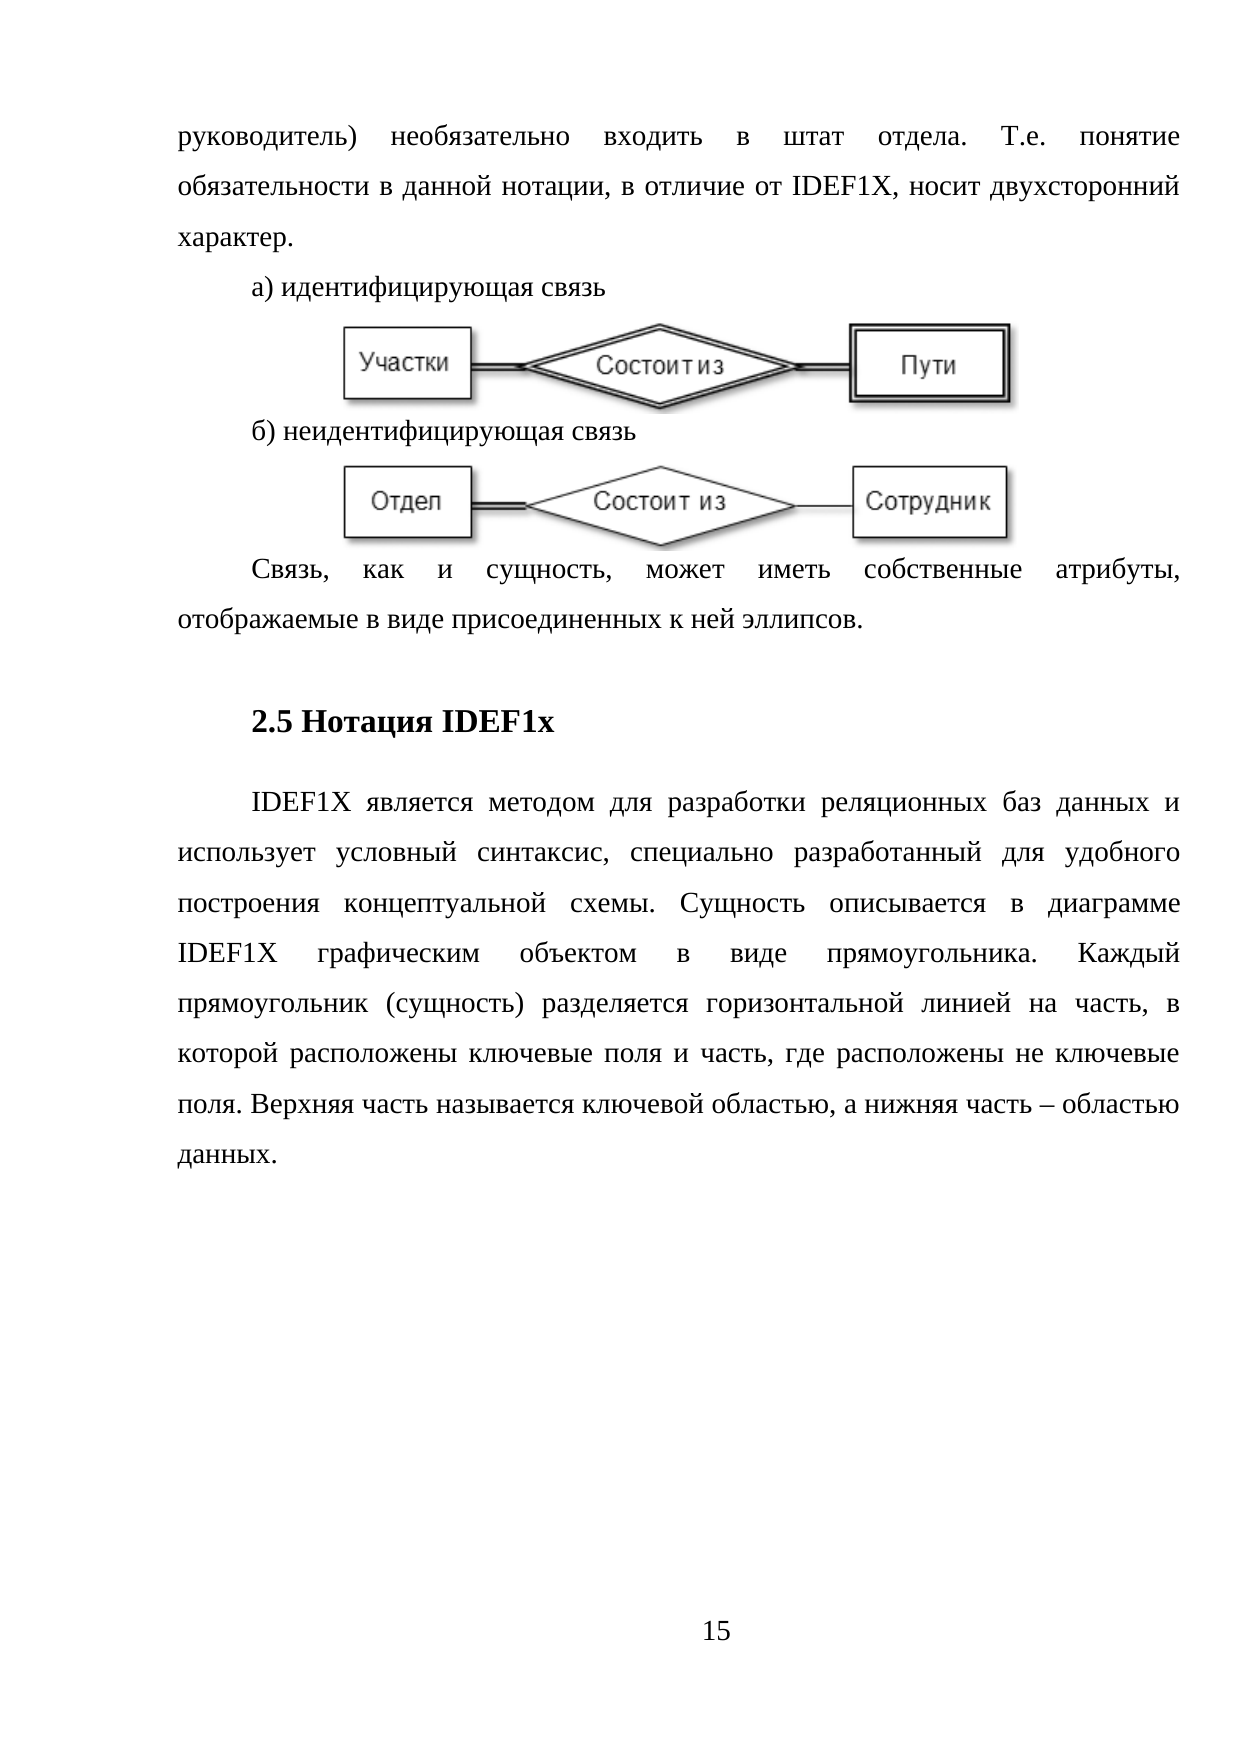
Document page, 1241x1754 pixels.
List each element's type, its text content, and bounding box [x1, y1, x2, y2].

picture [339, 319, 1019, 414]
text а) идентифицирующая связь [177, 269, 1181, 303]
text IDEF1X является методом для разработки реляционных баз данных и использует условный синтаксис, специально разработанный для удобного построения концептуальной схемы. Сущность описывается в диаграмме IDEF1X графическим объектом в виде прямоугольника. Каждый прямоугольник (сущность) разделяется горизонтальной линией на часть, в которой расположены ключевые поля и часть, где расположены не ключевые поля. Верхняя часть называется ключевой областью, а нижняя часть – областью данных. [177, 784, 1181, 1170]
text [177, 118, 1181, 252]
picture [341, 463, 1017, 551]
text б) неидентифицирующая связь [177, 413, 1181, 447]
text Связь, как и сущность, может иметь собственные атрибуты, отображаемые в виде присоединенных к ней эллипсов. [177, 551, 1181, 635]
subtitle 2.5 Нотация IDEF1x [177, 702, 1181, 740]
